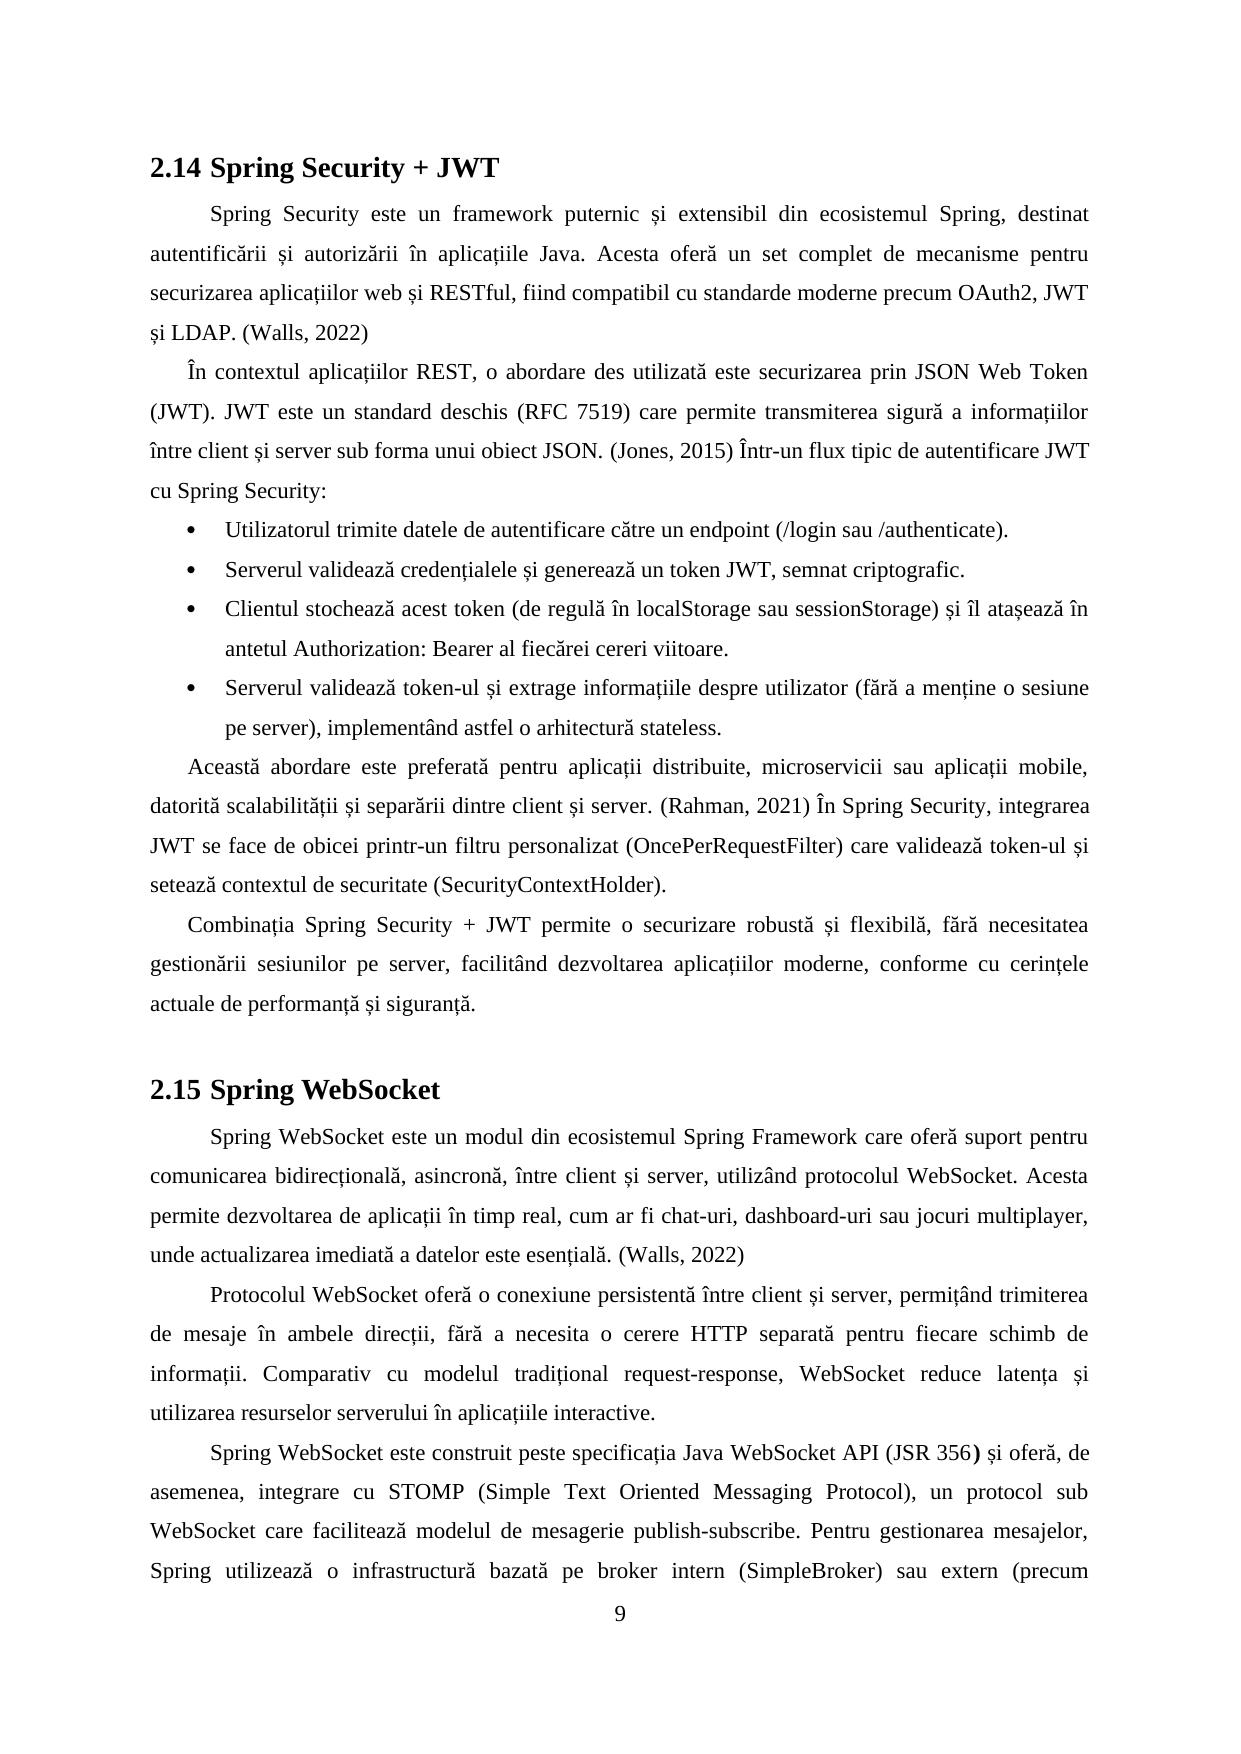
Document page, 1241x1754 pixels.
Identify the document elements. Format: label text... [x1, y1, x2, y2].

list Clientul stochează acest token (de regulă în localStorage sau sessionStorage) și îl atașează în antetul Authorization: Bearer al fiecărei cereri viitoare. [187, 595, 1090, 661]
text Protocolul WebSocket oferă o conexiune persistentă între client și server, permițând trimiterea de mesaje în ambele direcții, fără a necesita o cerere HTTP separată pentru fiecare schimb de informații. Comparativ cu modelul tradițional request-response, WebSocket reduce latența și utilizarea resurselor serverului în aplicațiile interactive. [150, 1281, 1090, 1426]
subtitle Spring Security + JWT [150, 150, 1090, 183]
list Serverul validează token-ul și extrage informațiile despre utilizator (fără a menține o sesiune pe server), implementând astfel o arhitectură stateless. [187, 674, 1090, 740]
subtitle Spring WebSocket [150, 1072, 1090, 1106]
text Spring Security este un framework puternic și extensibil din ecosistemul Spring, destinat autentificării și autorizării în aplicațiile Java. Acesta oferă un set complet de mecanisme pentru securizarea aplicațiilor web și RESTful, fiind compatibil cu standarde moderne precum OAuth2, JWT și LDAP. [150, 200, 1090, 345]
list Utilizatorul trimite datele de autentificare către un endpoint (/login sau /authenticate). [187, 516, 1090, 542]
text Această abordare este preferată pentru aplicații distribuite, microservicii sau aplicații mobile, datorită scalabilității și separării dintre client și server. În Spring Security, integrarea JWT se face de obicei printr-un filtru personalizat (OncePerRequestFilter) care validează token-ul și setează contextul de securitate (SecurityContextHolder). [150, 753, 1090, 898]
text În contextul aplicațiilor REST, o abordare des utilizată este securizarea prin JSON Web Token (JWT). JWT este un standard deschis (RFC 7519) care permite transmiterea sigură a informațiilor între client și server sub forma unui obiect JSON. Într-un flux tipic de autentificare JWT cu Spring Security: [150, 358, 1090, 503]
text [150, 1439, 1090, 1583]
text Combinația Spring Security + JWT permite o securizare robustă și flexibilă, fără necesitatea gestionării sesiunilor pe server, facilitând dezvoltarea aplicațiilor moderne, conforme cu cerințele actuale de performanță și siguranță. [150, 911, 1090, 1016]
list Serverul validează credențialele și generează un token JWT, semnat criptografic. [187, 556, 1090, 582]
text Spring WebSocket este un modul din ecosistemul Spring Framework care oferă suport pentru comunicarea bidirecțională, asincronă, între client și server, utilizând protocolul WebSocket. Acesta permite dezvoltarea de aplicații în timp real, cum ar fi chat-uri, dashboard-uri sau jocuri multiplayer, unde actualizarea imediată a datelor este esențială. [150, 1123, 1090, 1268]
